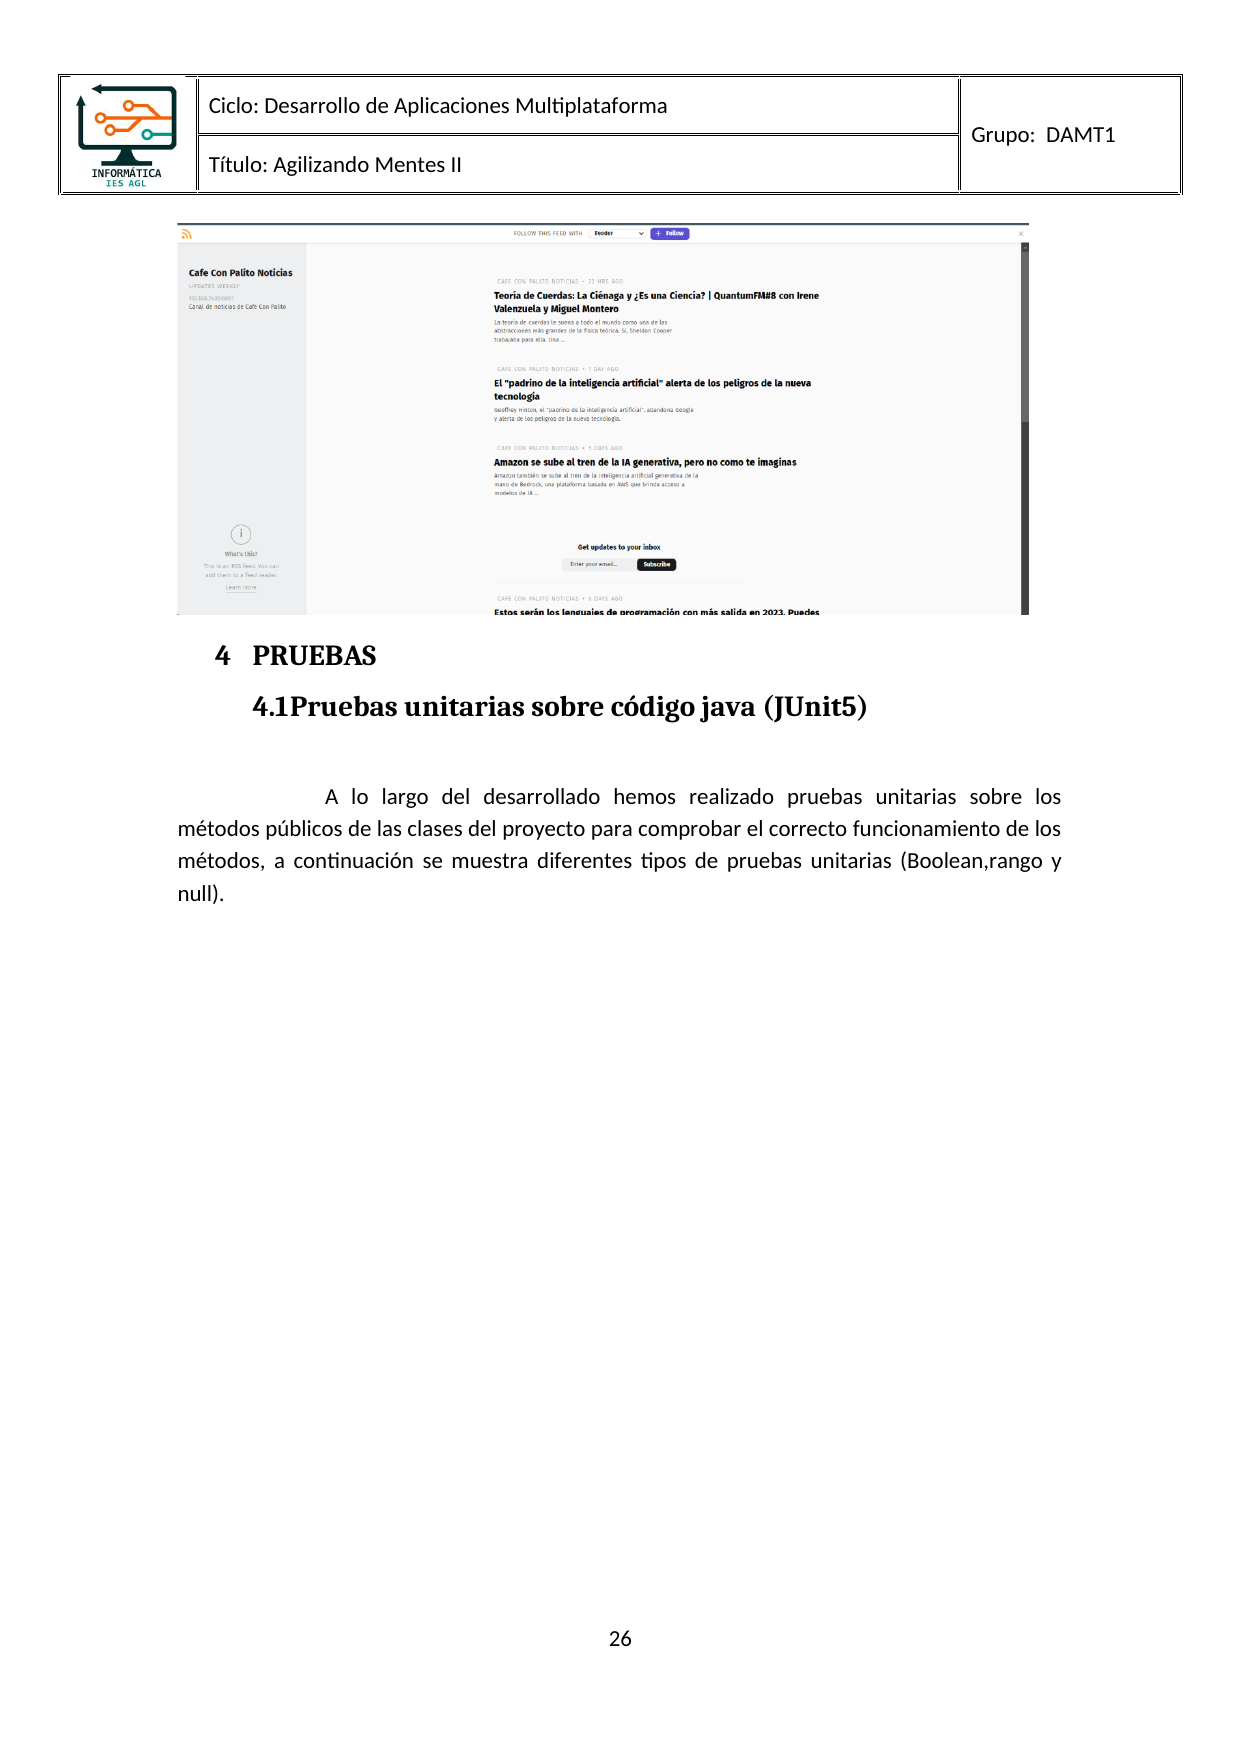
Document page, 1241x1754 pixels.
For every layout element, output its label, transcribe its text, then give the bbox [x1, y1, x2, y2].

picture [177, 223, 1029, 615]
subtitle Pruebas unitarias sobre código java (JUnit5) [252, 691, 1063, 724]
text A lo largo del desarrollado hemos realizado pruebas unitarias sobre los métodos públicos de las clases del proyecto para comprobar el correcto funcionamiento de los métodos, a continuación se muestra diferentes tipos de pruebas unitarias (Boolean,rango y null). [177, 782, 1063, 907]
picture [70, 76, 186, 192]
subtitle PRUEBAS [215, 639, 1063, 673]
